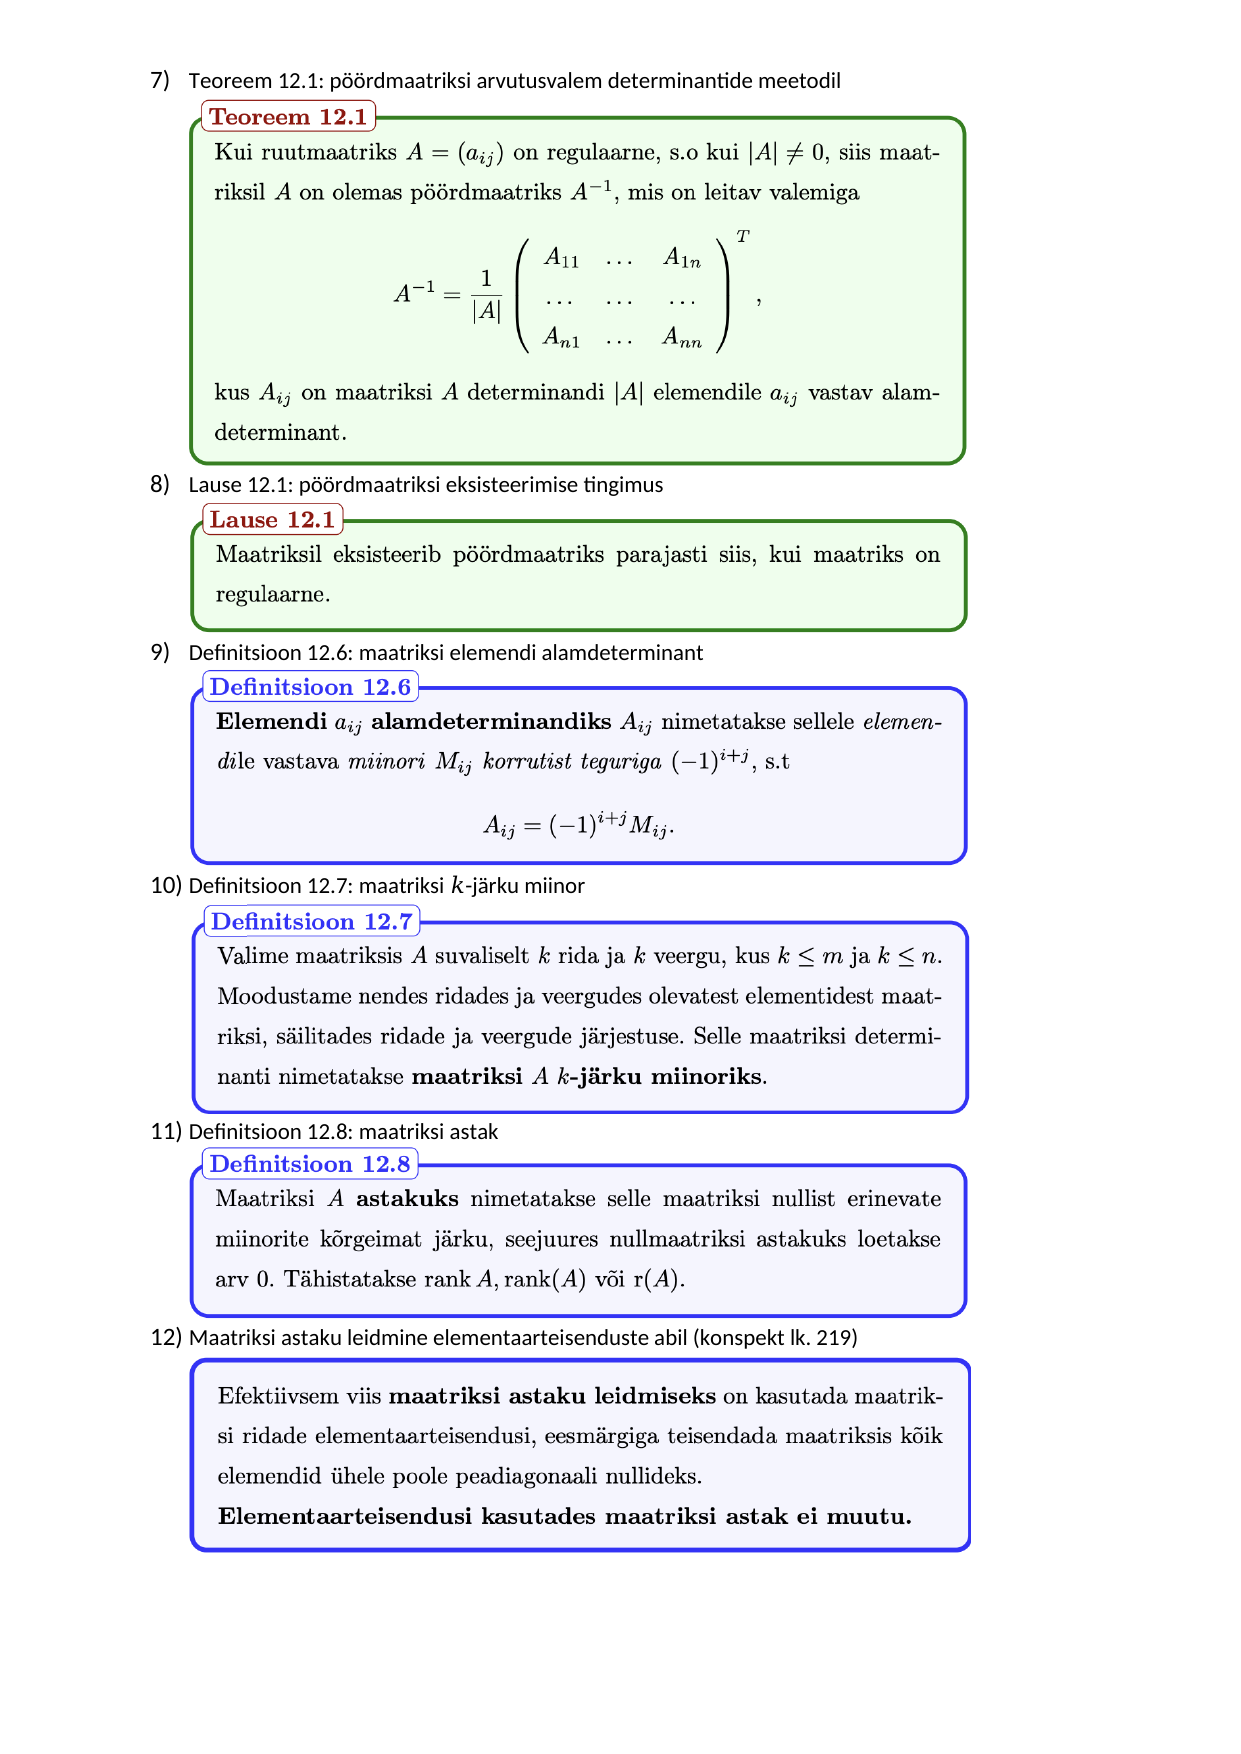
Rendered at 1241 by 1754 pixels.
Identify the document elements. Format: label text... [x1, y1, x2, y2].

picture [188, 500, 971, 635]
list Definitsioon 12.8: maatriksi astak [150, 1116, 1091, 1146]
picture [188, 901, 971, 1114]
picture [188, 668, 971, 867]
list Lause 12.1: pöördmaatriksi eksisteerimise tingimus [150, 468, 1091, 499]
list Definitsioon 12.7: maatriksi 𝑘-järku miinor [150, 869, 1091, 899]
picture [188, 96, 971, 467]
list Teoreem 12.1: pöördmaatriksi arvutusvalem determinantide meetodil [150, 64, 1091, 94]
list Definitsioon 12.6: maatriksi elemendi alamdeterminant [150, 636, 1091, 667]
list Maatriksi astaku leidmine elementaarteisenduste abil (konspekt lk. 219) [150, 1322, 1091, 1352]
picture [188, 1353, 971, 1554]
picture [188, 1147, 971, 1320]
